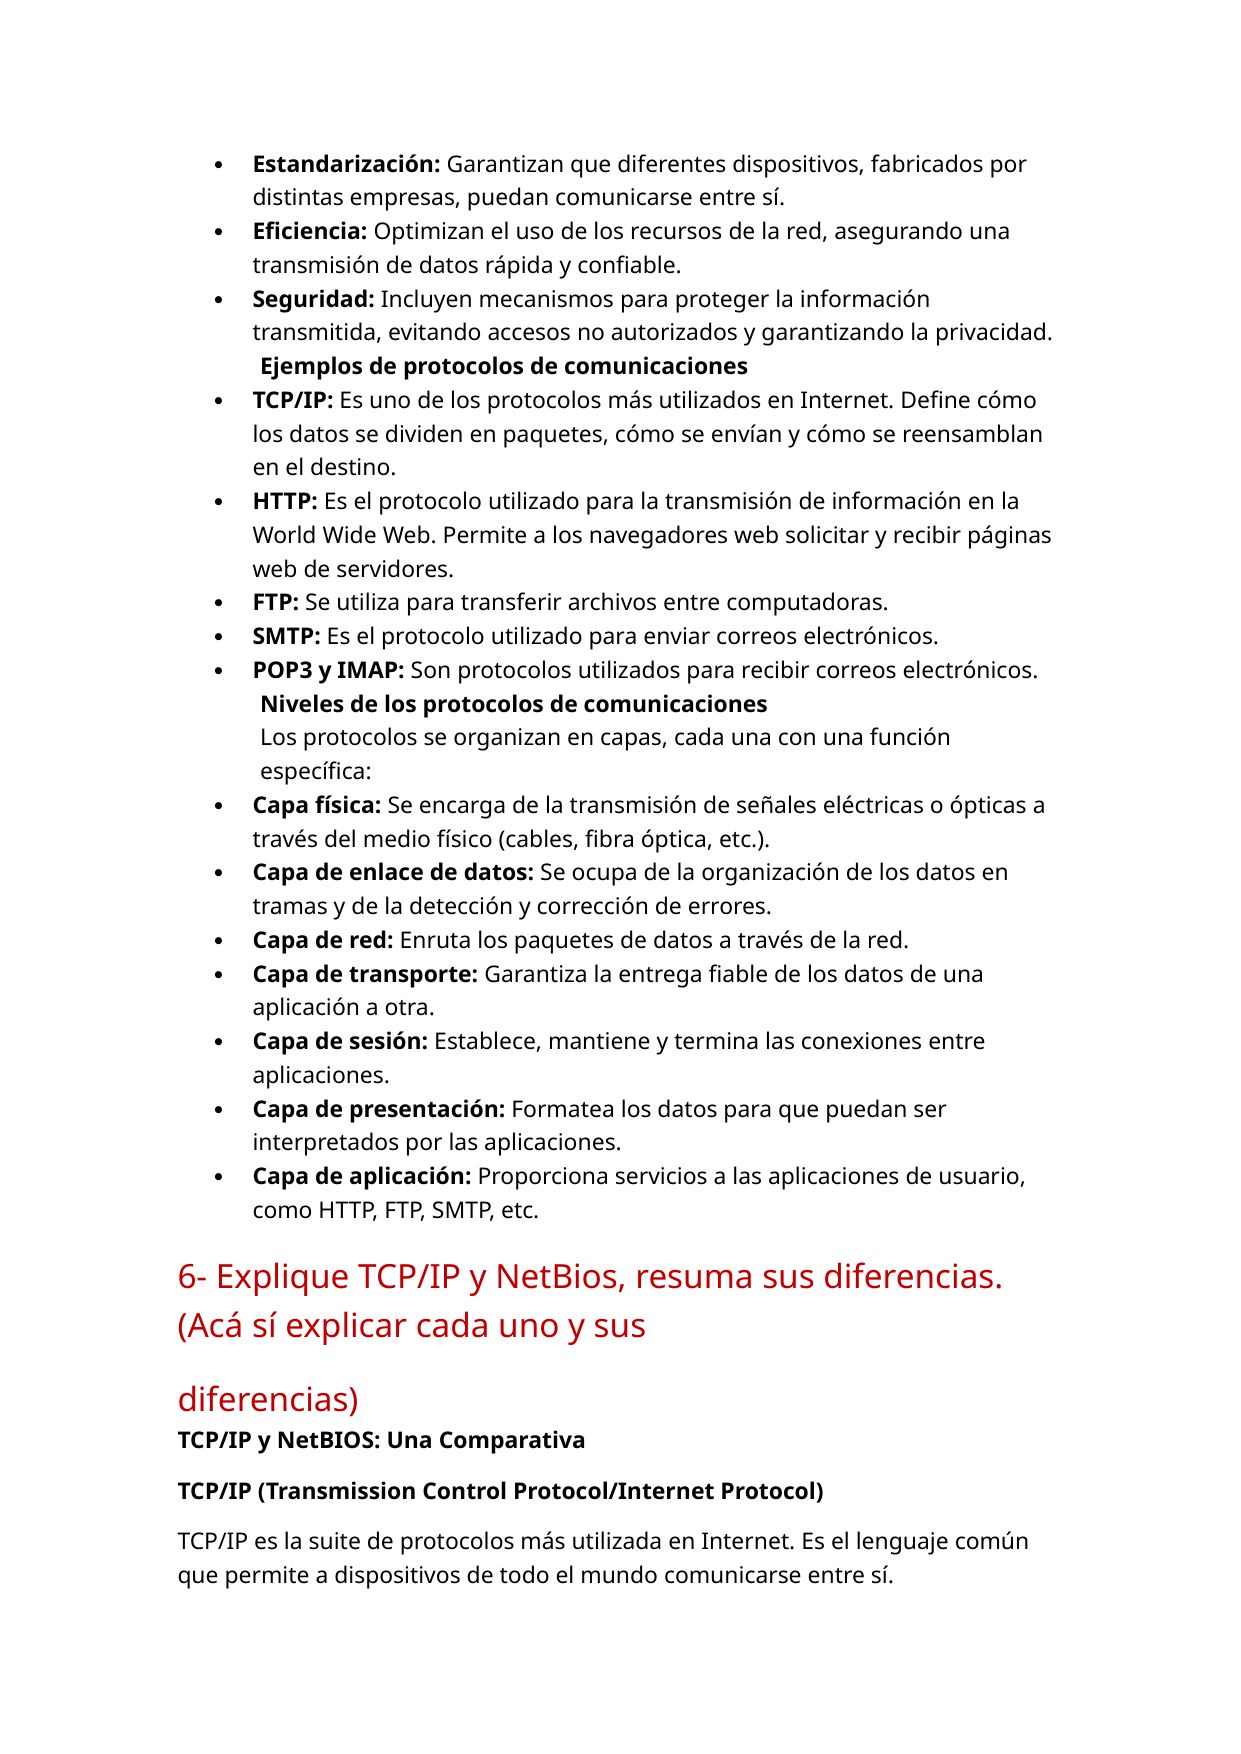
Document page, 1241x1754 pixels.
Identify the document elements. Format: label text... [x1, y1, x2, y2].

list Capa de presentación: Formatea los datos para que puedan ser interpretados por las aplicaciones. [215, 1093, 1063, 1158]
list Capa de enlace de datos: Se ocupa de la organización de los datos en tramas y de la detección y corrección de errores. [215, 856, 1063, 921]
list Seguridad: Incluyen mecanismos para proteger la información transmitida, evitando accesos no autorizados y garantizando la privacidad. [215, 283, 1063, 348]
list Capa de sesión: Establece, mantiene y termina las conexiones entre aplicaciones. [215, 1025, 1063, 1090]
list Ejemplos de protocolos de comunicaciones [260, 350, 1063, 381]
list Capa de red: Enruta los paquetes de datos a través de la red. [215, 924, 1063, 955]
text TCP/IP y NetBIOS: Una Comparativa [177, 1424, 1063, 1456]
list Niveles de los protocolos de comunicaciones [260, 688, 1063, 719]
list TCP/IP: Es uno de los protocolos más utilizados en Internet. Define cómo los datos se dividen en paquetes, cómo se envían y cómo se reensamblan en el destino. [215, 384, 1063, 483]
list Capa de aplicación: Proporciona servicios a las aplicaciones de usuario, como HTTP, FTP, SMTP, etc. [215, 1160, 1063, 1225]
list Los protocolos se organizan en capas, cada una con una función específica: [260, 721, 1063, 786]
list Capa de transporte: Garantiza la entrega fiable de los datos de una aplicación a otra. [215, 958, 1063, 1023]
list HTTP: Es el protocolo utilizado para la transmisión de información en la World Wide Web. Permite a los navegadores web solicitar y recibir páginas web de servidores. [215, 485, 1063, 584]
subtitle 6- Explique TCP/IP y NetBios, resuma sus diferencias. (Acá sí explicar cada uno y sus [177, 1253, 1063, 1347]
subtitle diferencias) [177, 1376, 1063, 1421]
list Capa física: Se encarga de la transmisión de señales eléctricas o ópticas a través del medio físico (cables, fibra óptica, etc.). [215, 789, 1063, 854]
text TCP/IP (Transmission Control Protocol/Internet Protocol) [177, 1475, 1063, 1506]
list Estandarización: Garantizan que diferentes dispositivos, fabricados por distintas empresas, puedan comunicarse entre sí. [215, 148, 1063, 213]
list SMTP: Es el protocolo utilizado para enviar correos electrónicos. [215, 620, 1063, 651]
text TCP/IP es la suite de protocolos más utilizada en Internet. Es el lenguaje común que permite a dispositivos de todo el mundo comunicarse entre sí. [177, 1525, 1063, 1590]
list FTP: Se utiliza para transferir archivos entre computadoras. [215, 586, 1063, 618]
list Eficiencia: Optimizan el uso de los recursos de la red, asegurando una transmisión de datos rápida y confiable. [215, 215, 1063, 280]
list POP3 y IMAP: Son protocolos utilizados para recibir correos electrónicos. [215, 654, 1063, 685]
